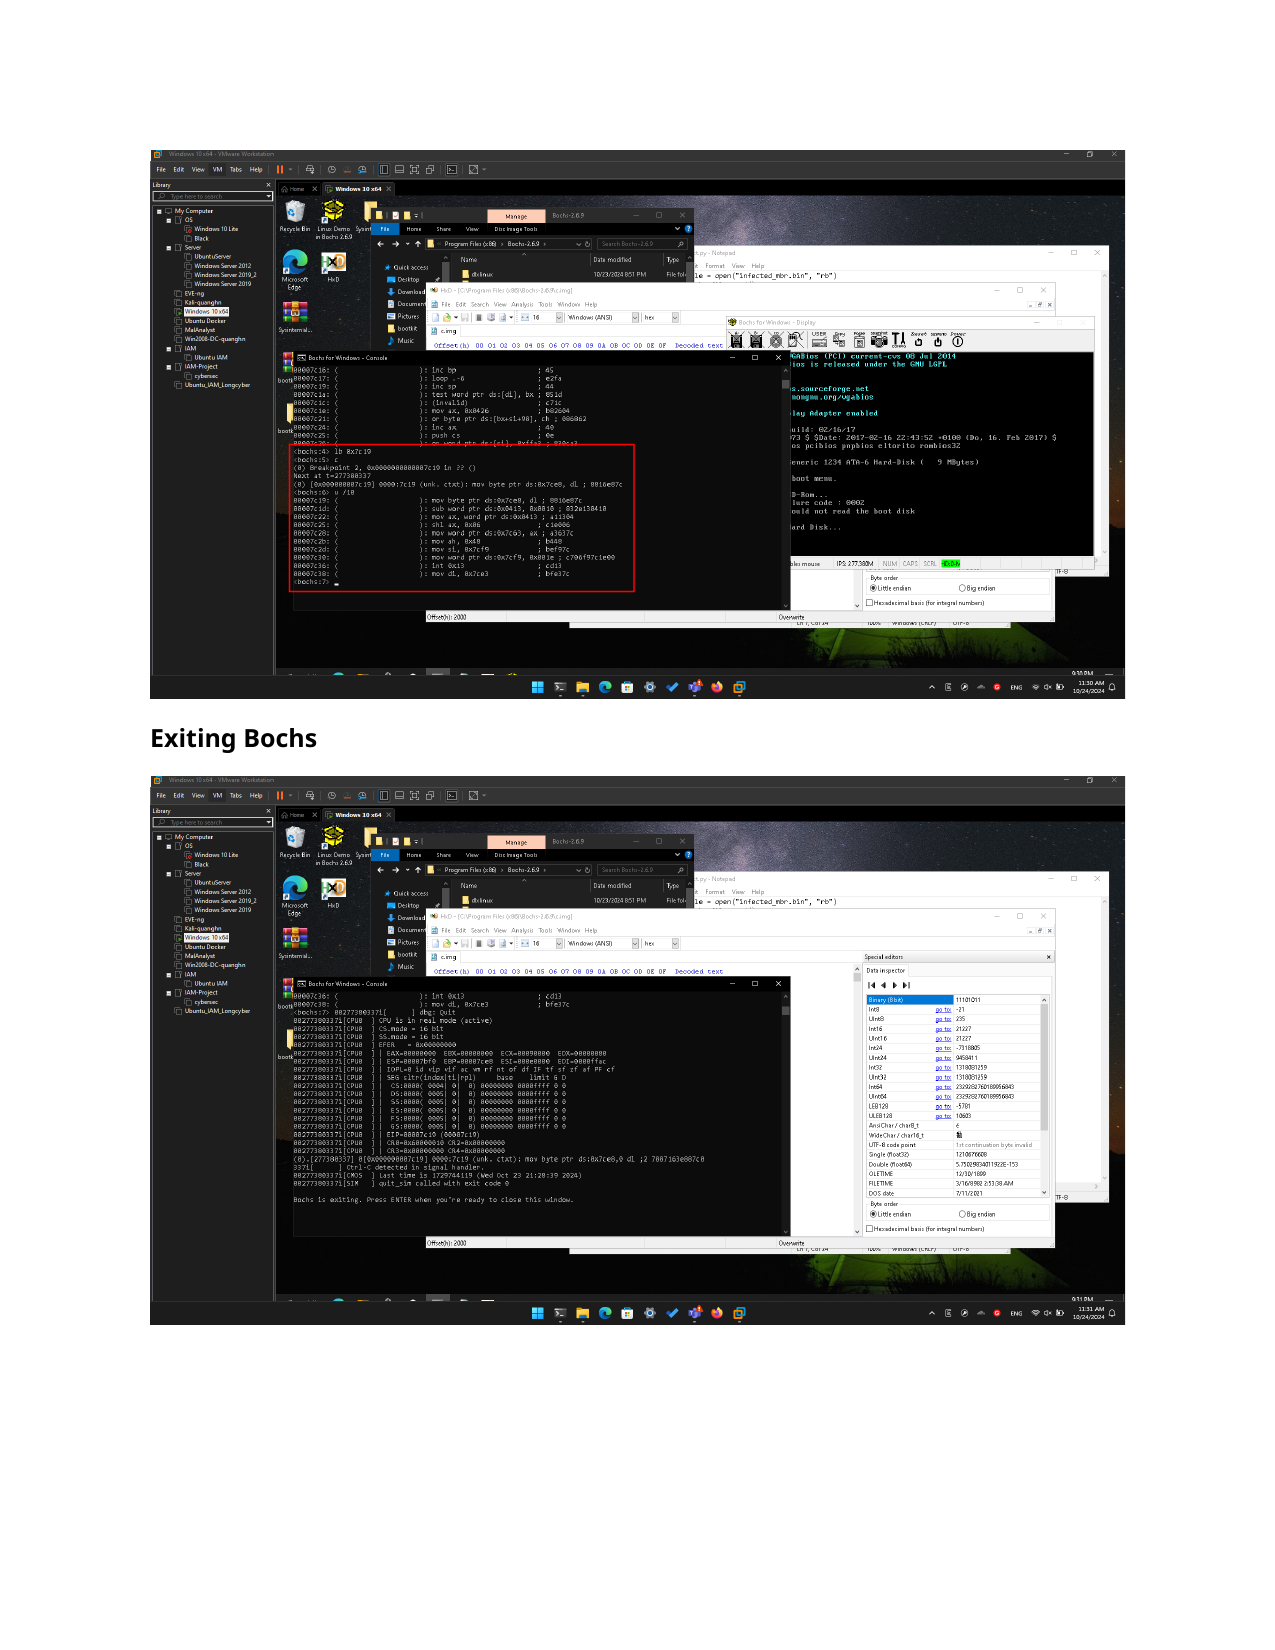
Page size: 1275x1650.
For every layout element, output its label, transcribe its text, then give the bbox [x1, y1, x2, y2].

picture [150, 150, 1125, 699]
text Exiting Bochs [150, 720, 1125, 754]
picture [150, 776, 1125, 1325]
